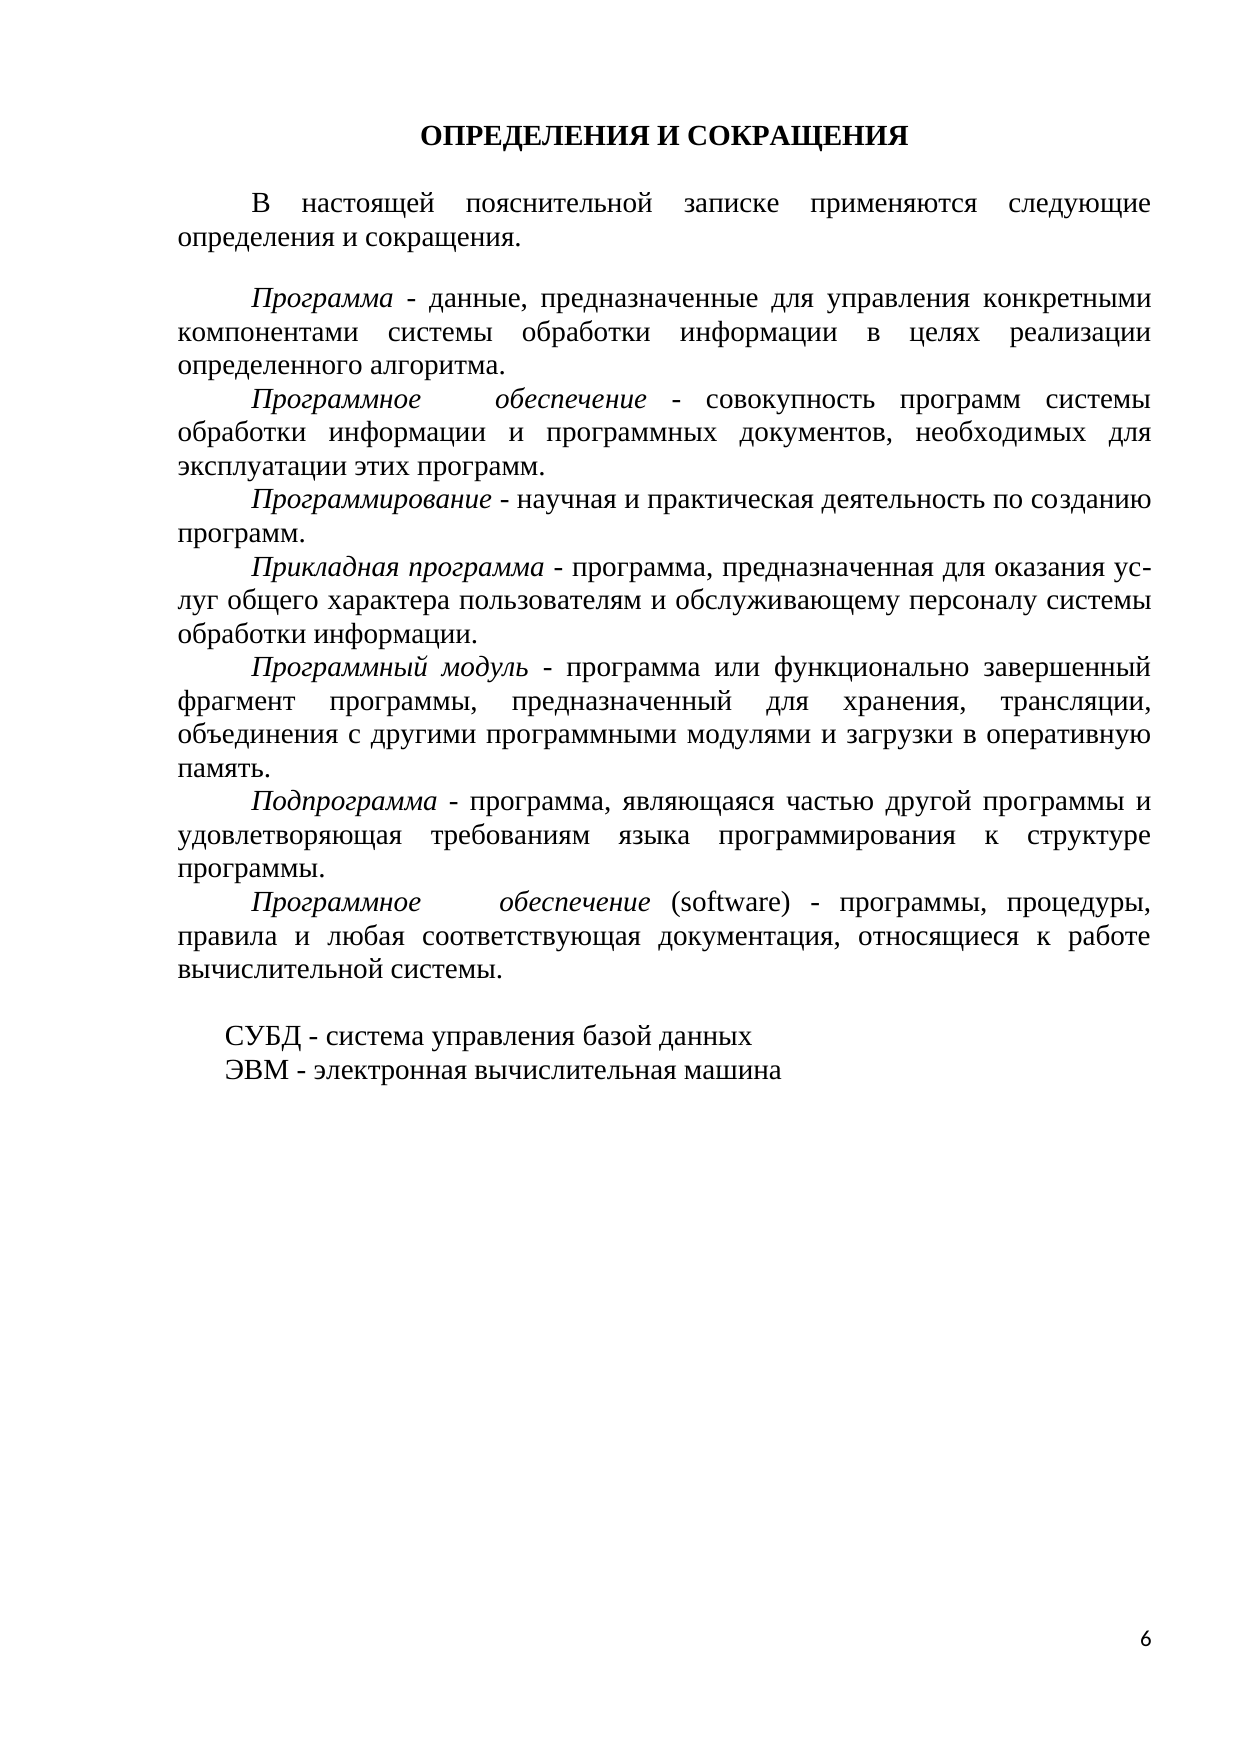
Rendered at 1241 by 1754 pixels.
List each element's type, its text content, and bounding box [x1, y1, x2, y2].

text ЭВМ - электронная вычислительная машина [177, 1052, 1152, 1085]
text Программный модуль - программа или функционально завершенный фрагмент программы, предназначенный для хранения, трансляции, объединения с другими программными модулями и загрузки в оперативную память. [177, 649, 1152, 783]
text Программирование - научная и практическая деятельность по созданию программ. [177, 482, 1152, 549]
text Программное обеспечение (software) - программы, процедуры, правила и любая соответствующая документация, относящиеся к работе вычислительной системы. [177, 884, 1152, 985]
text Прикладная программа - программа, предназначенная для оказания услуг общего характера пользователям и обслуживающему персоналу системы обработки информации. [177, 549, 1152, 649]
text Программное обеспечение - совокупность программ системы обработки информации и программных документов, необходимых для эксплуатации этих программ. [177, 381, 1152, 482]
text Программа - данные, предназначенные для управления конкретными компонентами системы обработки информации в целях реализации определенного алгоритма. [177, 280, 1152, 381]
text В настоящей пояснительной записке применяются следующие определения и сокращения. [177, 185, 1152, 252]
text ОПРЕДЕЛЕНИЯ И СОКРАЩЕНИЯ [177, 118, 1152, 152]
text СУБД - система управления базой данных [177, 1018, 1152, 1052]
text Подпрограмма - программа, являющаяся частью другой программы и удовлетворяющая требованиям языка программирования к структуре программы. [177, 783, 1152, 884]
